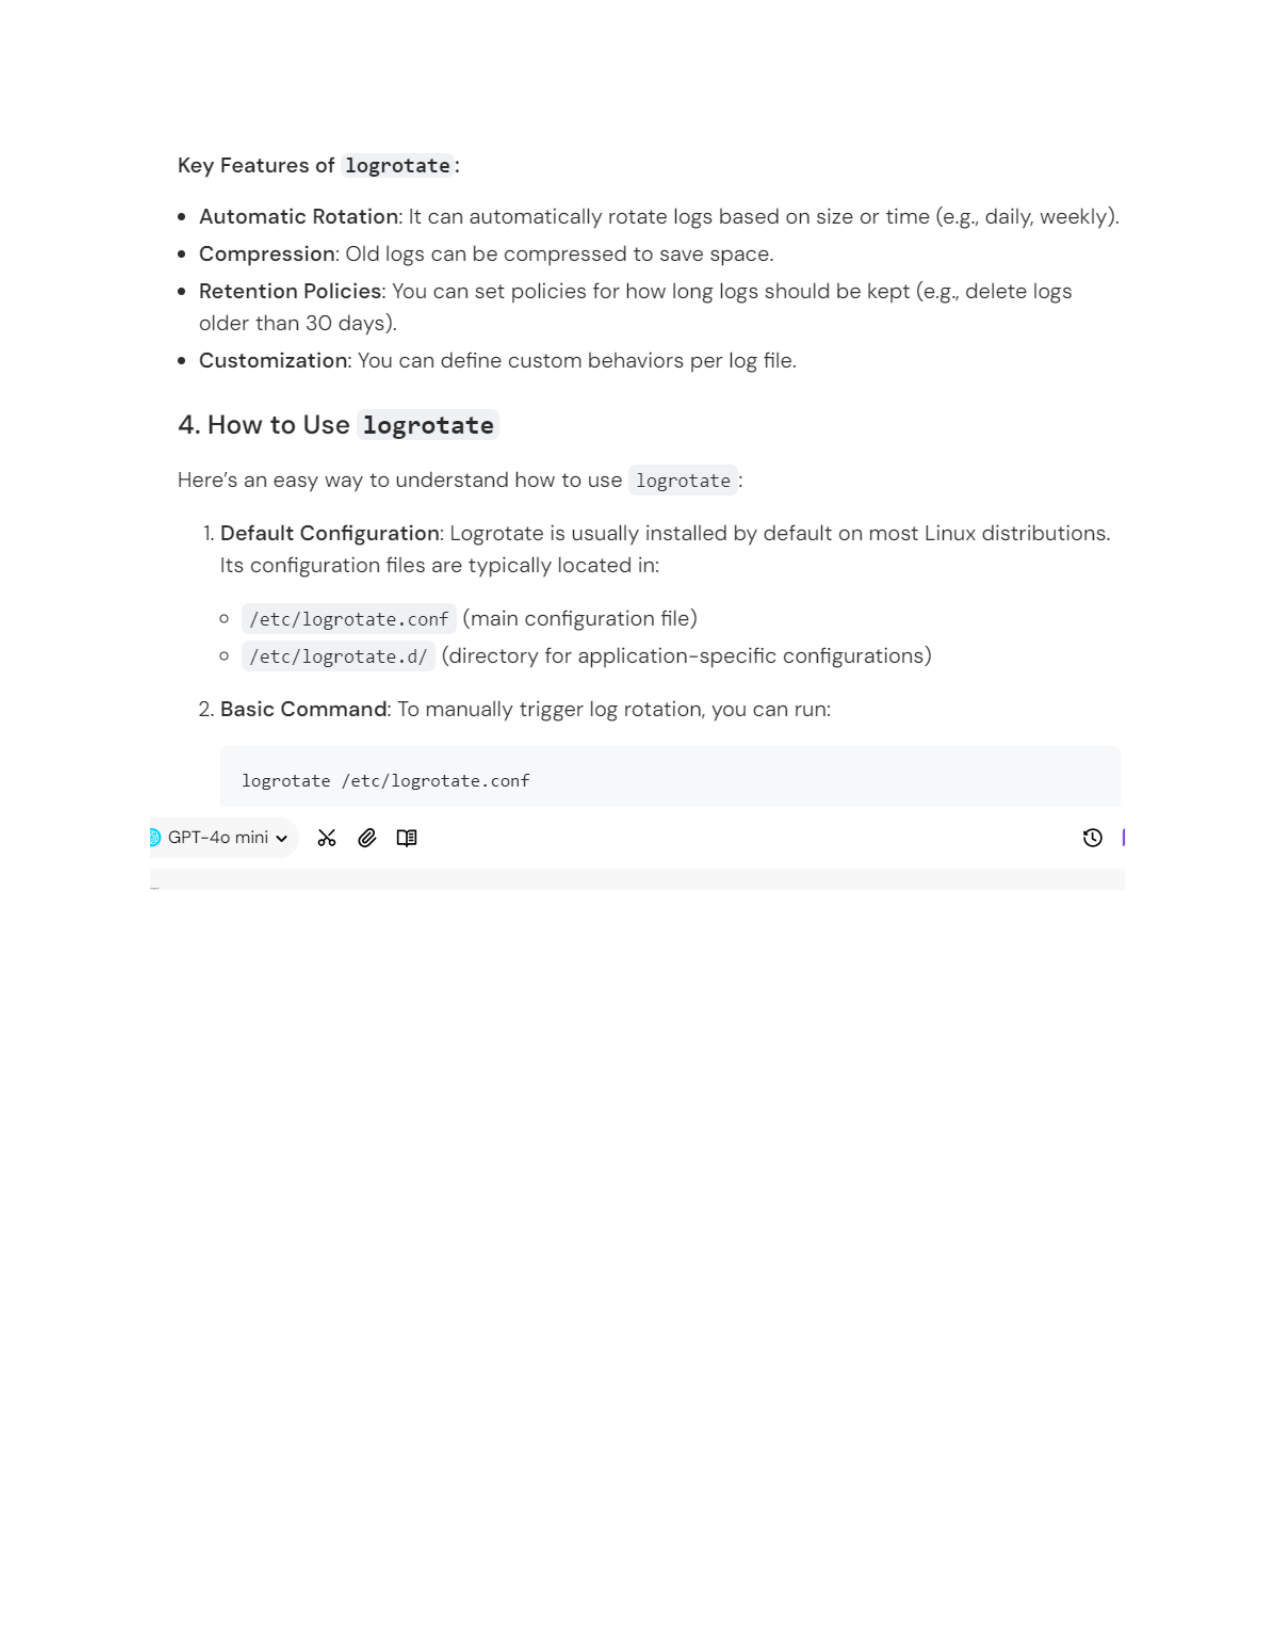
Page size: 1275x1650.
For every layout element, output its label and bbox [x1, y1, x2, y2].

picture [150, 150, 1125, 890]
